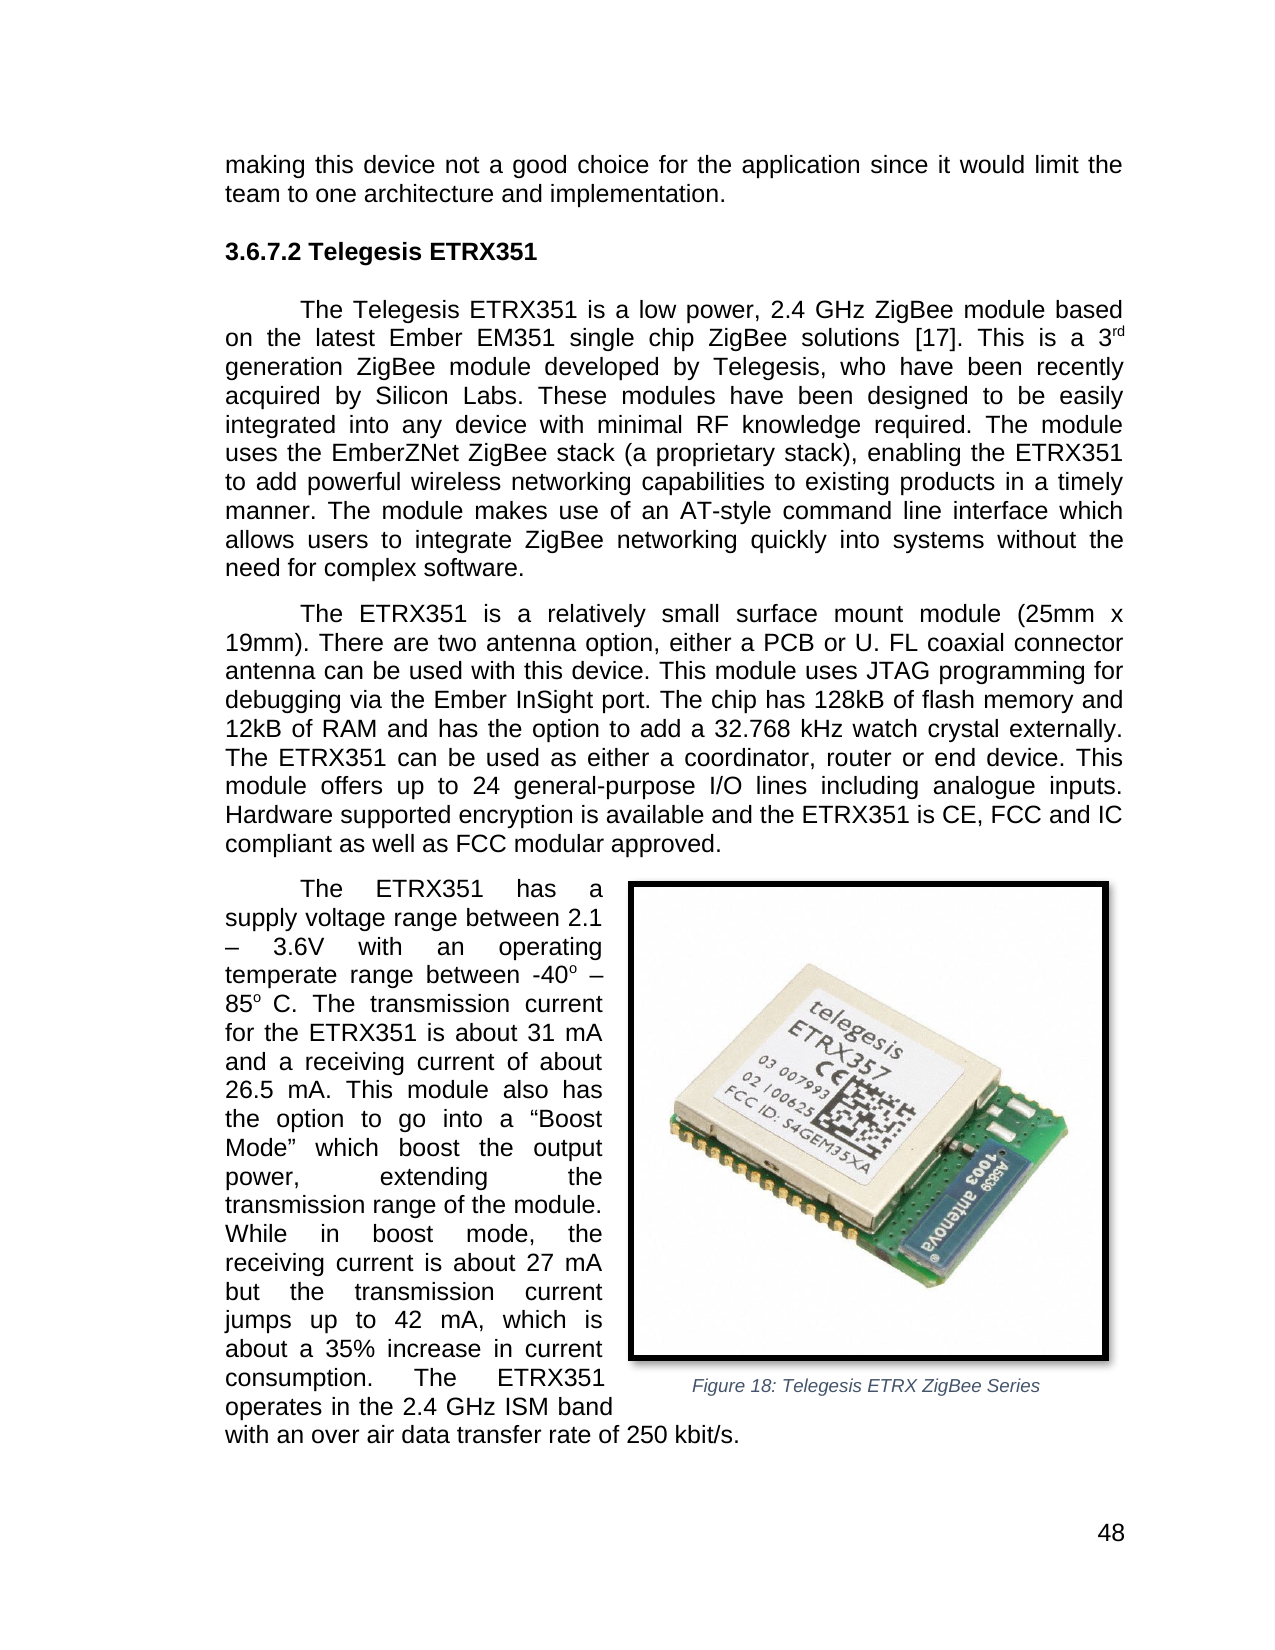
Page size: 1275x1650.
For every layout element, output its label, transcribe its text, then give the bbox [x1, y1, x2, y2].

text The Telegesis ETRX351 is a low power, 2.4 GHz ZigBee module based on the latest Ember EM351 single chip ZigBee solutions . This is a 3rd generation ZigBee module developed by Telegesis, who have been recently acquired by Silicon Labs. These modules have been designed to be easily integrated into any device with minimal RF knowledge required. The module uses the EmberZNet ZigBee stack (a proprietary stack), enabling the ETRX351 to add powerful wireless networking capabilities to existing products in a timely manner. The module makes use of an AT-style command line interface which allows users to integrate ZigBee networking quickly into systems without the need for complex software. [225, 294, 1125, 582]
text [225, 150, 1125, 207]
picture [634, 887, 1102, 1355]
text The ETRX351 is a relatively small surface mount module (25mm x 19mm). There are two antenna option, either a PCB or U. FL coaxial connector antenna can be used with this device. This module uses JTAG programming for debugging via the Ember InSight port. The chip has 128kB of flash memory and 12kB of RAM and has the option to add a 32.768 kHz watch crystal externally. The ETRX351 can be used as either a coordinator, router or end device. This module offers up to 24 general-purpose I/O lines including analogue inputs. Hardware supported encryption is available and the ETRX351 is CE, FCC and IC compliant as well as FCC modular approved. [225, 599, 1125, 857]
subtitle 3.6.7.2 Telegesis ETRX351 [225, 237, 1125, 265]
